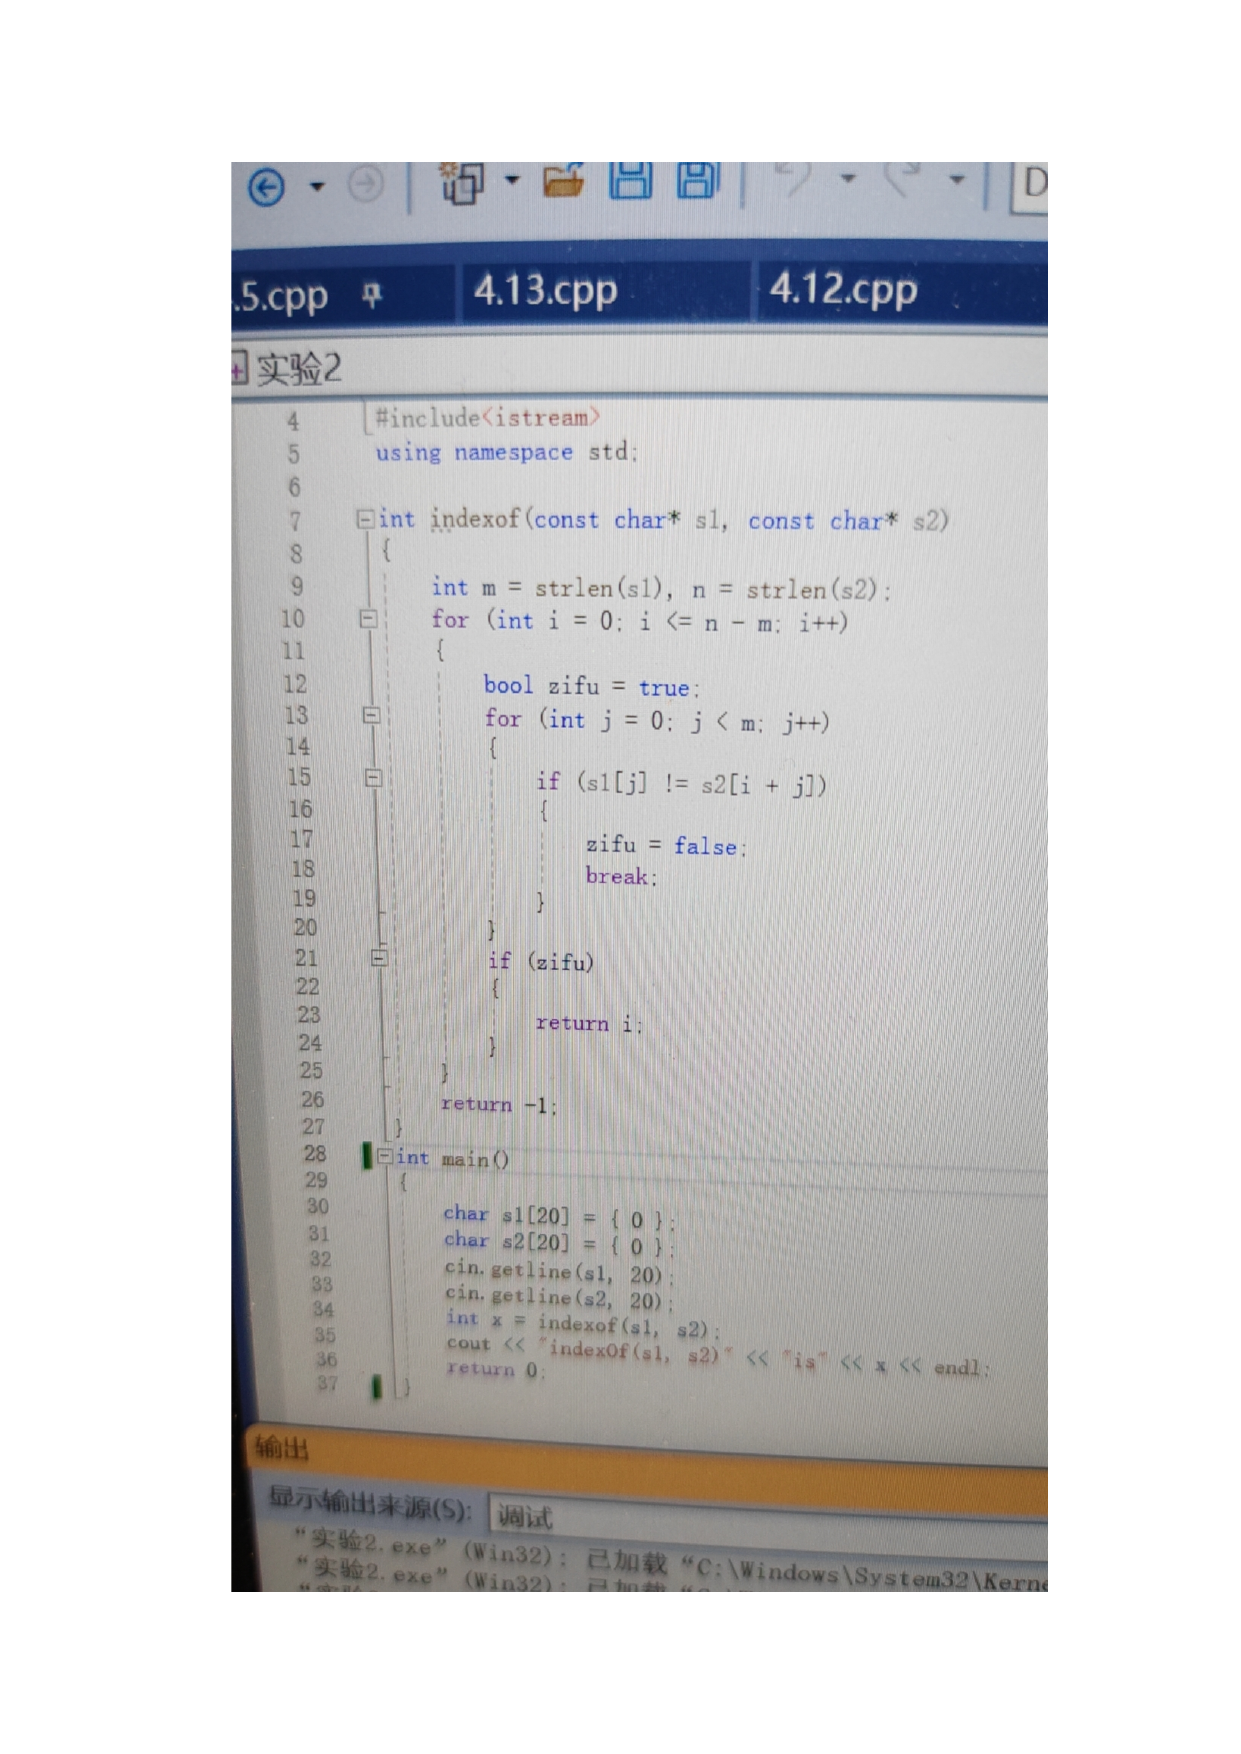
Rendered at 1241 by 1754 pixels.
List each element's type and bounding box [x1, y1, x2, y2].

picture [231, 162, 1048, 1592]
